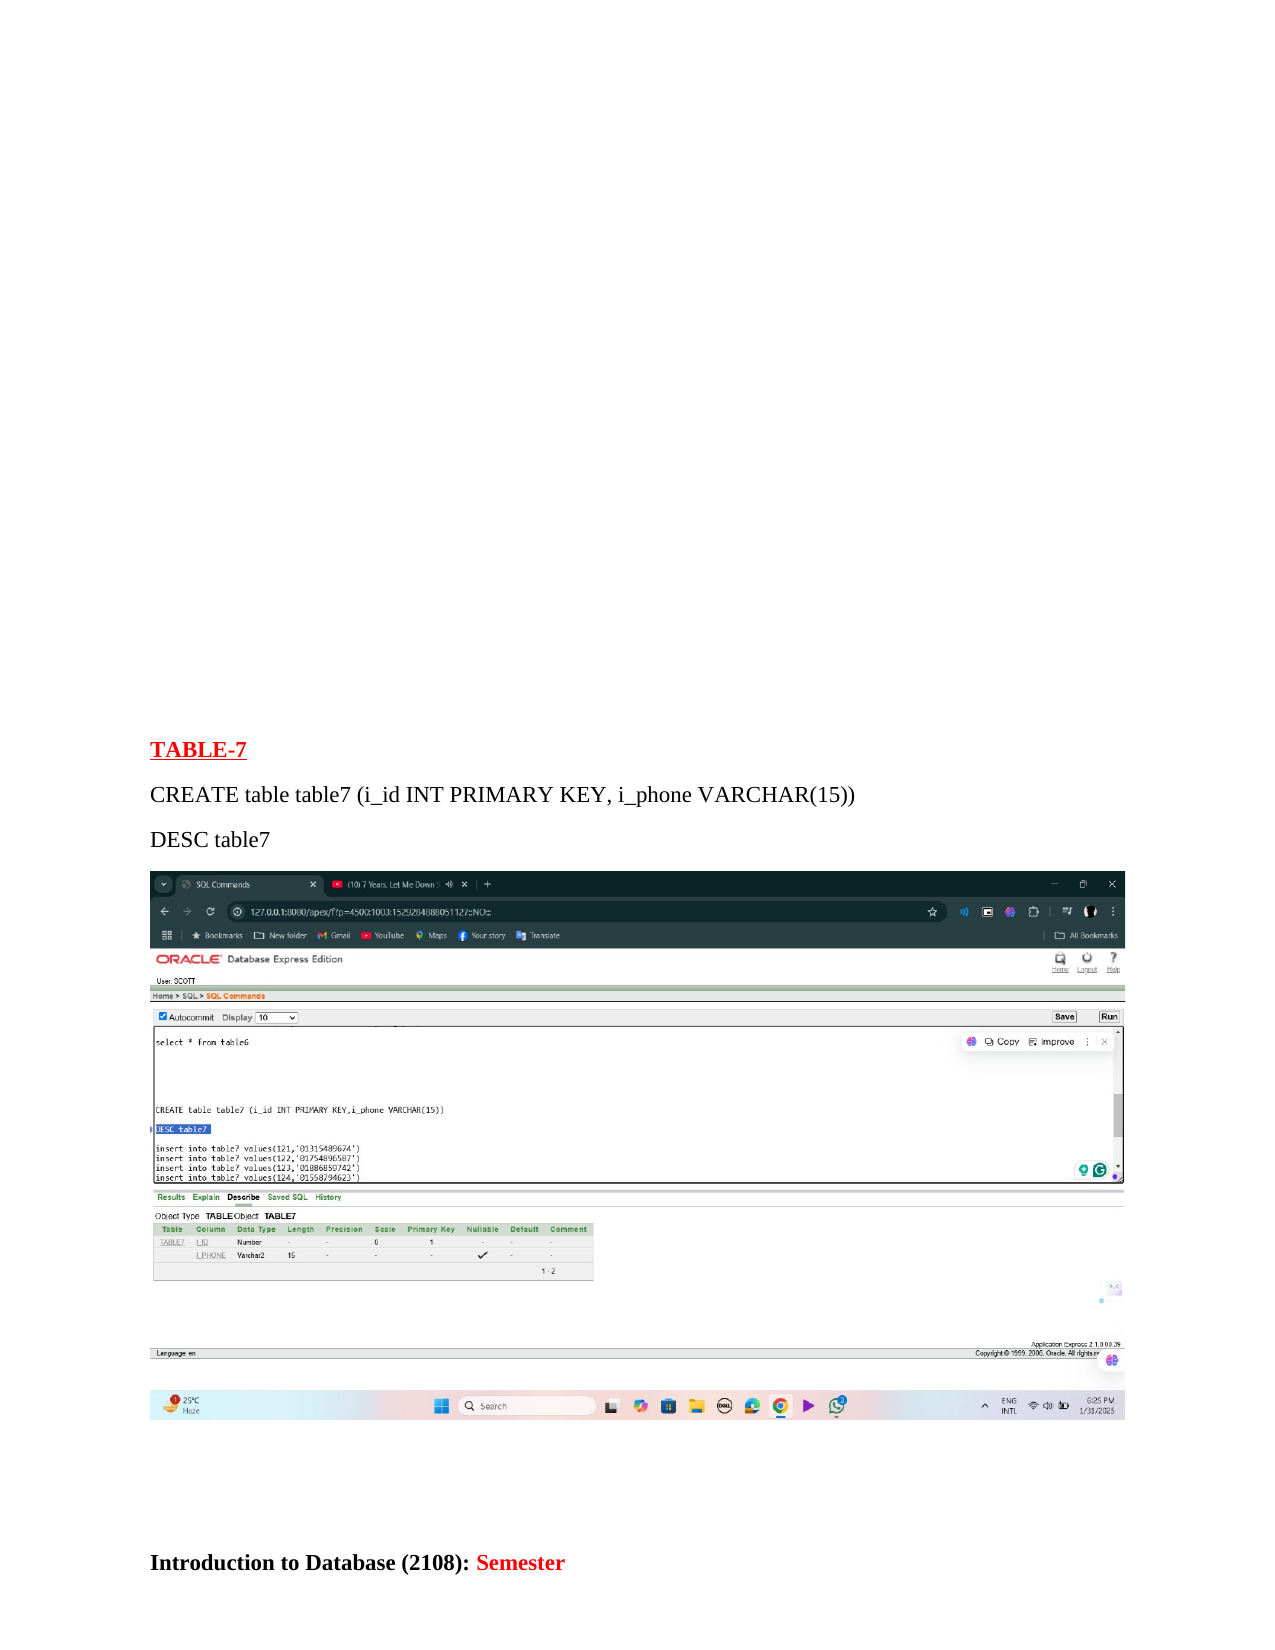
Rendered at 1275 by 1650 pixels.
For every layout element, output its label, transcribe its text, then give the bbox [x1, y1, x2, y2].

picture [150, 871, 1125, 1420]
text TABLE-7 [150, 736, 1125, 763]
text CREATE table table7 (i_id INT PRIMARY KEY, i_phone VARCHAR(15)) [150, 781, 1125, 808]
text DESC table7 [150, 827, 1125, 853]
